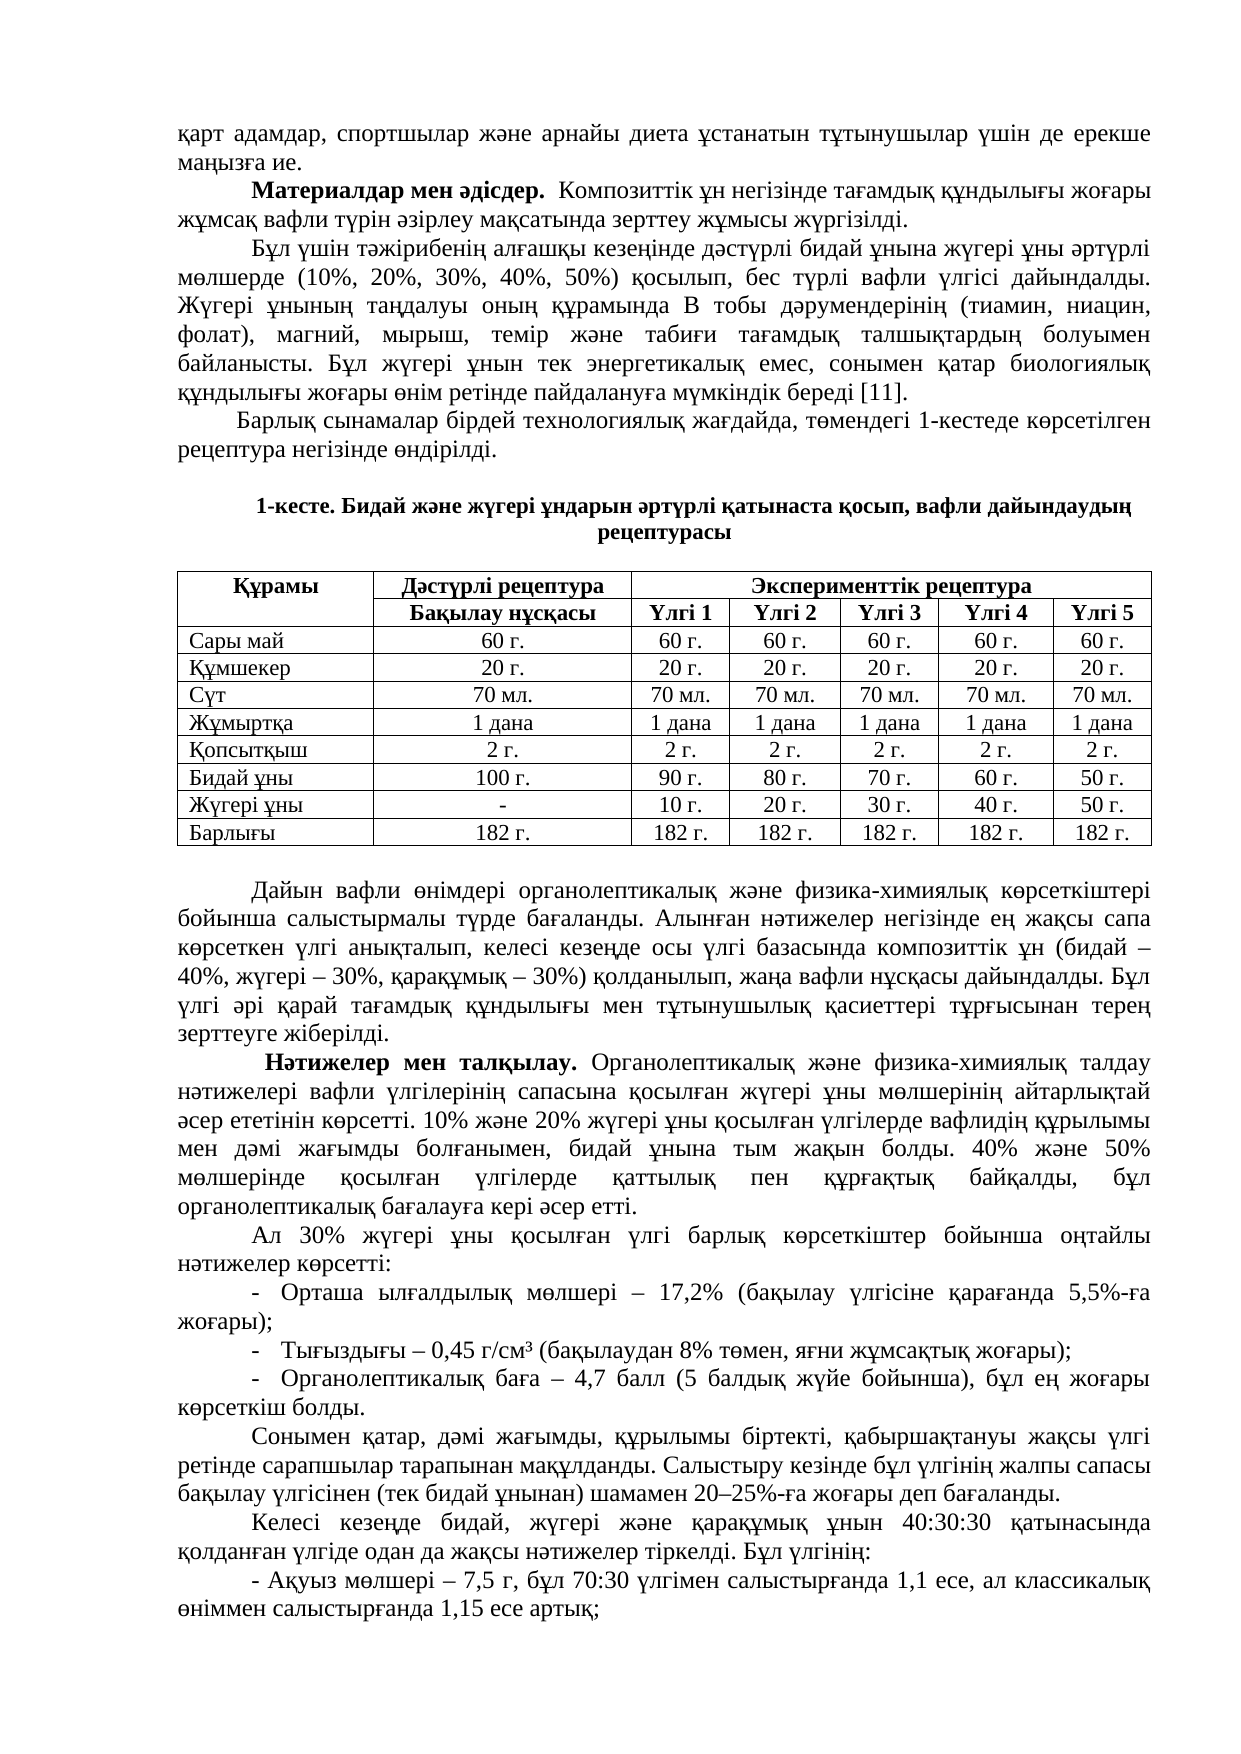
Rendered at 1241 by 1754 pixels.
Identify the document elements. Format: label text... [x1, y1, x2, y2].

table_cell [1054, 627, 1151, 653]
list Органолептикалық баға – 4,7 балл (5 балдық жүйе бойынша), бұл ең жоғары көрсеткіш болды. [177, 1363, 1152, 1421]
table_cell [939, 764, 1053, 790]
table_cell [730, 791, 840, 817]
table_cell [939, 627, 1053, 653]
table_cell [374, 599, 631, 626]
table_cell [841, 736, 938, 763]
text Бұл үшін тәжірибенің алғашқы кезеңінде дәстүрлі бидай ұнына жүгері ұны әртүрлі мөлшерде (10%, 20%, 30%, 40%, 50%) қосылып, бес түрлі вафли үлгісі дайындалды. Жүгері ұнының таңдалуы оның құрамында В тобы дәрумендерінің (тиамин, ниацин, фолат), магний, мырыш, темір және табиғи тағамдық талшықтардың болуымен байланысты. Бұл жүгері ұнын тек энергетикалық емес, сонымен қатар биологиялық құндылығы жоғары өнім ретінде пайдалануға мүмкіндік береді [11]. [177, 233, 1152, 406]
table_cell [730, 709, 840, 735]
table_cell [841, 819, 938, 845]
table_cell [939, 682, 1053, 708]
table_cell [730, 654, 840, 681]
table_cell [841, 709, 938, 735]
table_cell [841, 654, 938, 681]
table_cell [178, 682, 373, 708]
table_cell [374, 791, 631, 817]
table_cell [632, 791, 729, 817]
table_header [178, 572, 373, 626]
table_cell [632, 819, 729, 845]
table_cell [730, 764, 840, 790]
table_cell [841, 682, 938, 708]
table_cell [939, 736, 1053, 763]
list Орташа ылғалдылық мөлшері – 17,2% (бақылау үлгісіне қарағанда 5,5%-ға жоғары); [177, 1277, 1152, 1335]
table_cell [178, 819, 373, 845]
text Дайын вафли өнімдері органолептикалық және физика-химиялық көрсеткіштері бойынша салыстырмалы түрде бағаланды. Алынған нәтижелер негізінде ең жақсы сапа көрсеткен үлгі анықталып, келесі кезеңде осы үлгі базасында композиттік ұн (бидай – 40%, жүгері – 30%, қарақұмық – 30%) қолданылып, жаңа вафли нұсқасы дайындалды. Бұл үлгі әрі қарай тағамдық құндылығы мен тұтынушылық қасиеттері тұрғысынан терең зерттеуге жіберілді. [177, 875, 1152, 1047]
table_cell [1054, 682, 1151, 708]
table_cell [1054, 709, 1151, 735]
text Нәтижелер мен талқылау. Органолептикалық және физика-химиялық талдау нәтижелері вафли үлгілерінің сапасына қосылған жүгері ұны мөлшерінің айтарлықтай әсер ететінін көрсетті. 10% және 20% жүгері ұны қосылған үлгілерде вафлидің құрылымы мен дәмі жағымды болғанымен, бидай ұнына тым жақын болды. 40% және 50% мөлшерінде қосылған үлгілерде қаттылық пен құрғақтық байқалды, бұл органолептикалық бағалауға кері әсер етті. [177, 1047, 1152, 1220]
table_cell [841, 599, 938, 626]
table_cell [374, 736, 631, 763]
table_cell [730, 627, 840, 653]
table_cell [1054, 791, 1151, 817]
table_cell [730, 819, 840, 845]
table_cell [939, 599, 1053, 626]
text Материалдар мен әдісдер. Композиттік ұн негізінде тағамдық құндылығы жоғары жұмсақ вафли түрін әзірлеу мақсатында зерттеу жұмысы жүргізілді. [177, 176, 1152, 233]
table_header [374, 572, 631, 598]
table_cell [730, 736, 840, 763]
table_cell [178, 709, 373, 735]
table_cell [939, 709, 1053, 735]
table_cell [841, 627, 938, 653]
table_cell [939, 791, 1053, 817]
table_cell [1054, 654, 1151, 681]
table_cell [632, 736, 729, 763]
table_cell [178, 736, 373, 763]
text - Ақуыз мөлшері – 7,5 г, бұл 70:30 үлгімен салыстырғанда 1,1 есе, ал классикалық өніммен салыстырғанда 1,15 есе артық; [177, 1565, 1152, 1622]
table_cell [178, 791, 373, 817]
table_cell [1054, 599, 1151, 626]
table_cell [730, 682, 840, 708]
text Сонымен қатар, дәмі жағымды, құрылымы біртекті, қабыршақтануы жақсы үлгі ретінде сарапшылар тарапынан мақұлданды. Салыстыру кезінде бұл үлгінің жалпы сапасы бақылау үлгісінен (тек бидай ұнынан) шамамен 20–25%-ға жоғары деп бағаланды. [177, 1421, 1152, 1507]
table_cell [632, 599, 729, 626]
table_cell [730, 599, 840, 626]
text Барлық сынамалар бірдей технологиялық жағдайда, төмендегі 1-кестеде көрсетілген рецептура негізінде өндірілді. [177, 406, 1152, 463]
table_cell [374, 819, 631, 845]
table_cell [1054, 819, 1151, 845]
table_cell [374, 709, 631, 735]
text Келесі кезеңде бидай, жүгері және қарақұмық ұнын 40:30:30 қатынасында қолданған үлгіде одан да жақсы нәтижелер тіркелді. Бұл үлгінің: [177, 1507, 1152, 1565]
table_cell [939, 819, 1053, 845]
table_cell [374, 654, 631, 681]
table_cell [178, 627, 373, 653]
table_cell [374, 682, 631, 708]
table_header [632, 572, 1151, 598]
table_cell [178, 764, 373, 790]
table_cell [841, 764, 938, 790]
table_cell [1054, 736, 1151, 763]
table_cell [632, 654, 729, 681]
list Тығыздығы – 0,45 г/см³ (бақылаудан 8% төмен, яғни жұмсақтық жоғары); [177, 1335, 1152, 1363]
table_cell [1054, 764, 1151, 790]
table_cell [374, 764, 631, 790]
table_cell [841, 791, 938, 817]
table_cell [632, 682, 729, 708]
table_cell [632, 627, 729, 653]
text 1-кесте. Бидай және жүгері ұндарын әртүрлі қатынаста қосып, вафли дайындаудың рецептурасы [177, 492, 1152, 544]
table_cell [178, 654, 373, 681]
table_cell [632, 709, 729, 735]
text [177, 118, 1152, 176]
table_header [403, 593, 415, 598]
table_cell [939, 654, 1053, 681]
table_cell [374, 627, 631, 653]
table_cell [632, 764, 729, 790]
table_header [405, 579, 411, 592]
text Ал 30% жүгері ұны қосылған үлгі барлық көрсеткіштер бойынша оңтайлы нәтижелер көрсетті: [177, 1220, 1152, 1277]
